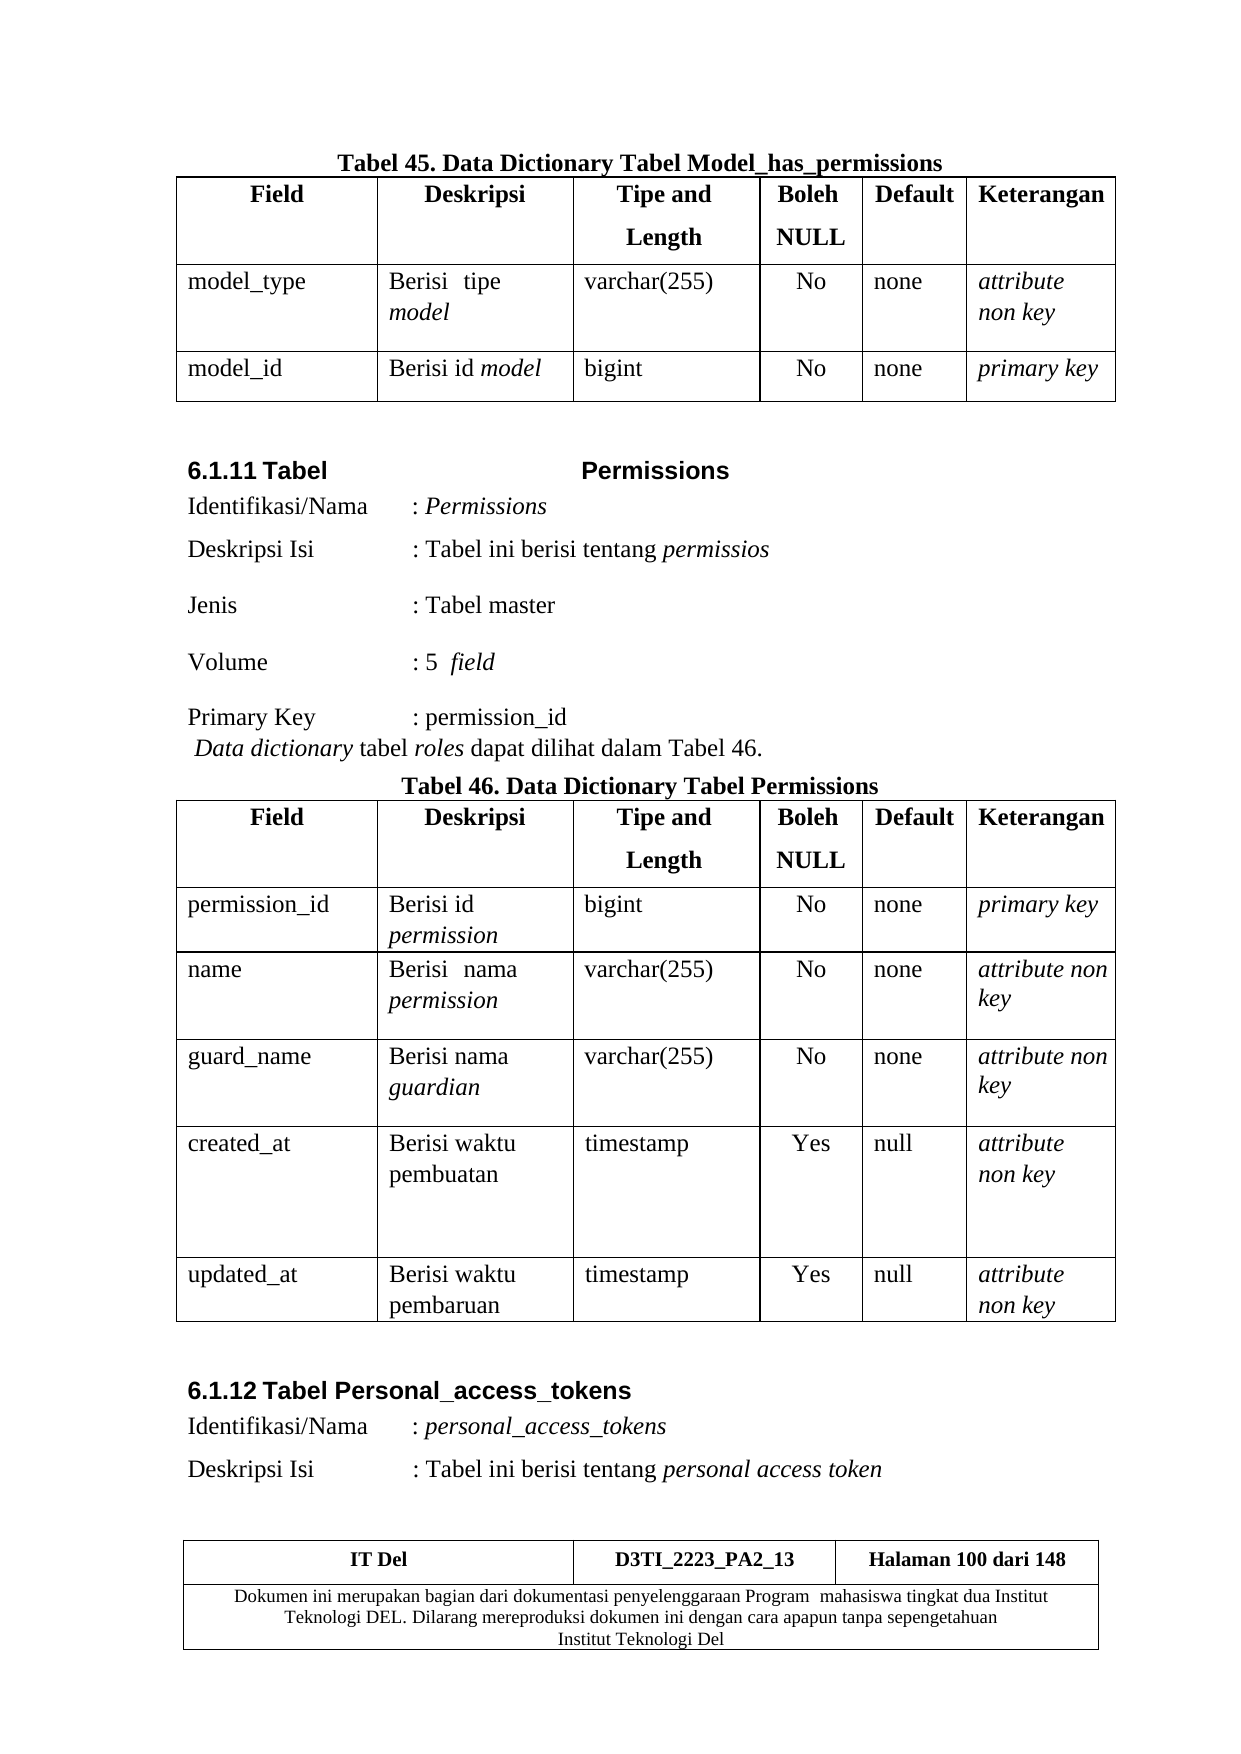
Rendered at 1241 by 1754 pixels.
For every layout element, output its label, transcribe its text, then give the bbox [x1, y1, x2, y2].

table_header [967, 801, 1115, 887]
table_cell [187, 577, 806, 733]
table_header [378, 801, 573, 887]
text Tabel 45. Data Dictionary Tabel Model_has_permissions [187, 148, 1092, 176]
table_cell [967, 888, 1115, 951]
text Tabel 46. Data Dictionary Tabel Permissions [187, 771, 1092, 799]
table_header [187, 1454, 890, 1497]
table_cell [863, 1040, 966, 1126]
subtitle Tabel Personal_access_tokens [187, 1376, 1092, 1405]
subtitle Tabel Permissions [187, 456, 1092, 484]
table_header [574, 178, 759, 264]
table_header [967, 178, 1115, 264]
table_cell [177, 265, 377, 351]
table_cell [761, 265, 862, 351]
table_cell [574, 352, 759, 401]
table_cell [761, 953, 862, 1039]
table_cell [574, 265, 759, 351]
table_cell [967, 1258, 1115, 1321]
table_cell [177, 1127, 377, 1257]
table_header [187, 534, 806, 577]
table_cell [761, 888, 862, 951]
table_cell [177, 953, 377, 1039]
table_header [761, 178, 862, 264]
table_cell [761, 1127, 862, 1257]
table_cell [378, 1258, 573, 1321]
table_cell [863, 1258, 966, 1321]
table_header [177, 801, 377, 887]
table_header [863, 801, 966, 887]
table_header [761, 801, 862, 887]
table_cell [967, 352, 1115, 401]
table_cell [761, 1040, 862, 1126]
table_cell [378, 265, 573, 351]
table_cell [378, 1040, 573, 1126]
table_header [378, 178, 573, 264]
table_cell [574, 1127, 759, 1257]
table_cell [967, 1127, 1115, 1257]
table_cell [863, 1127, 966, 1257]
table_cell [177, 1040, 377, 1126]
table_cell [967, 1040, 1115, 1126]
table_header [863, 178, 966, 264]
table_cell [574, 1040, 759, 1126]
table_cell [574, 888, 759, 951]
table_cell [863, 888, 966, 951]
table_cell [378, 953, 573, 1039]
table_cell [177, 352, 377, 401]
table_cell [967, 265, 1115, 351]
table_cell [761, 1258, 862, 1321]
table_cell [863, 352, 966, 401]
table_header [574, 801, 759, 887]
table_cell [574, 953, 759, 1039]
text Data dictionary tabel roles dapat dilihat dalam Tabel 46. [194, 733, 1086, 762]
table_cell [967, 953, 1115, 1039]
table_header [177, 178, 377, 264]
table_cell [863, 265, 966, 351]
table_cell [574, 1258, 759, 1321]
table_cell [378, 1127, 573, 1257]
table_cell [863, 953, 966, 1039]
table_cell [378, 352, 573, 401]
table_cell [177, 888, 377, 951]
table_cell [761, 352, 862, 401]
text Identifikasi/Nama : personal_access_tokens [187, 1411, 1092, 1440]
text Identifikasi/Nama : Permissions [187, 491, 1092, 519]
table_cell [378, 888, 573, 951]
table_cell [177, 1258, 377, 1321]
